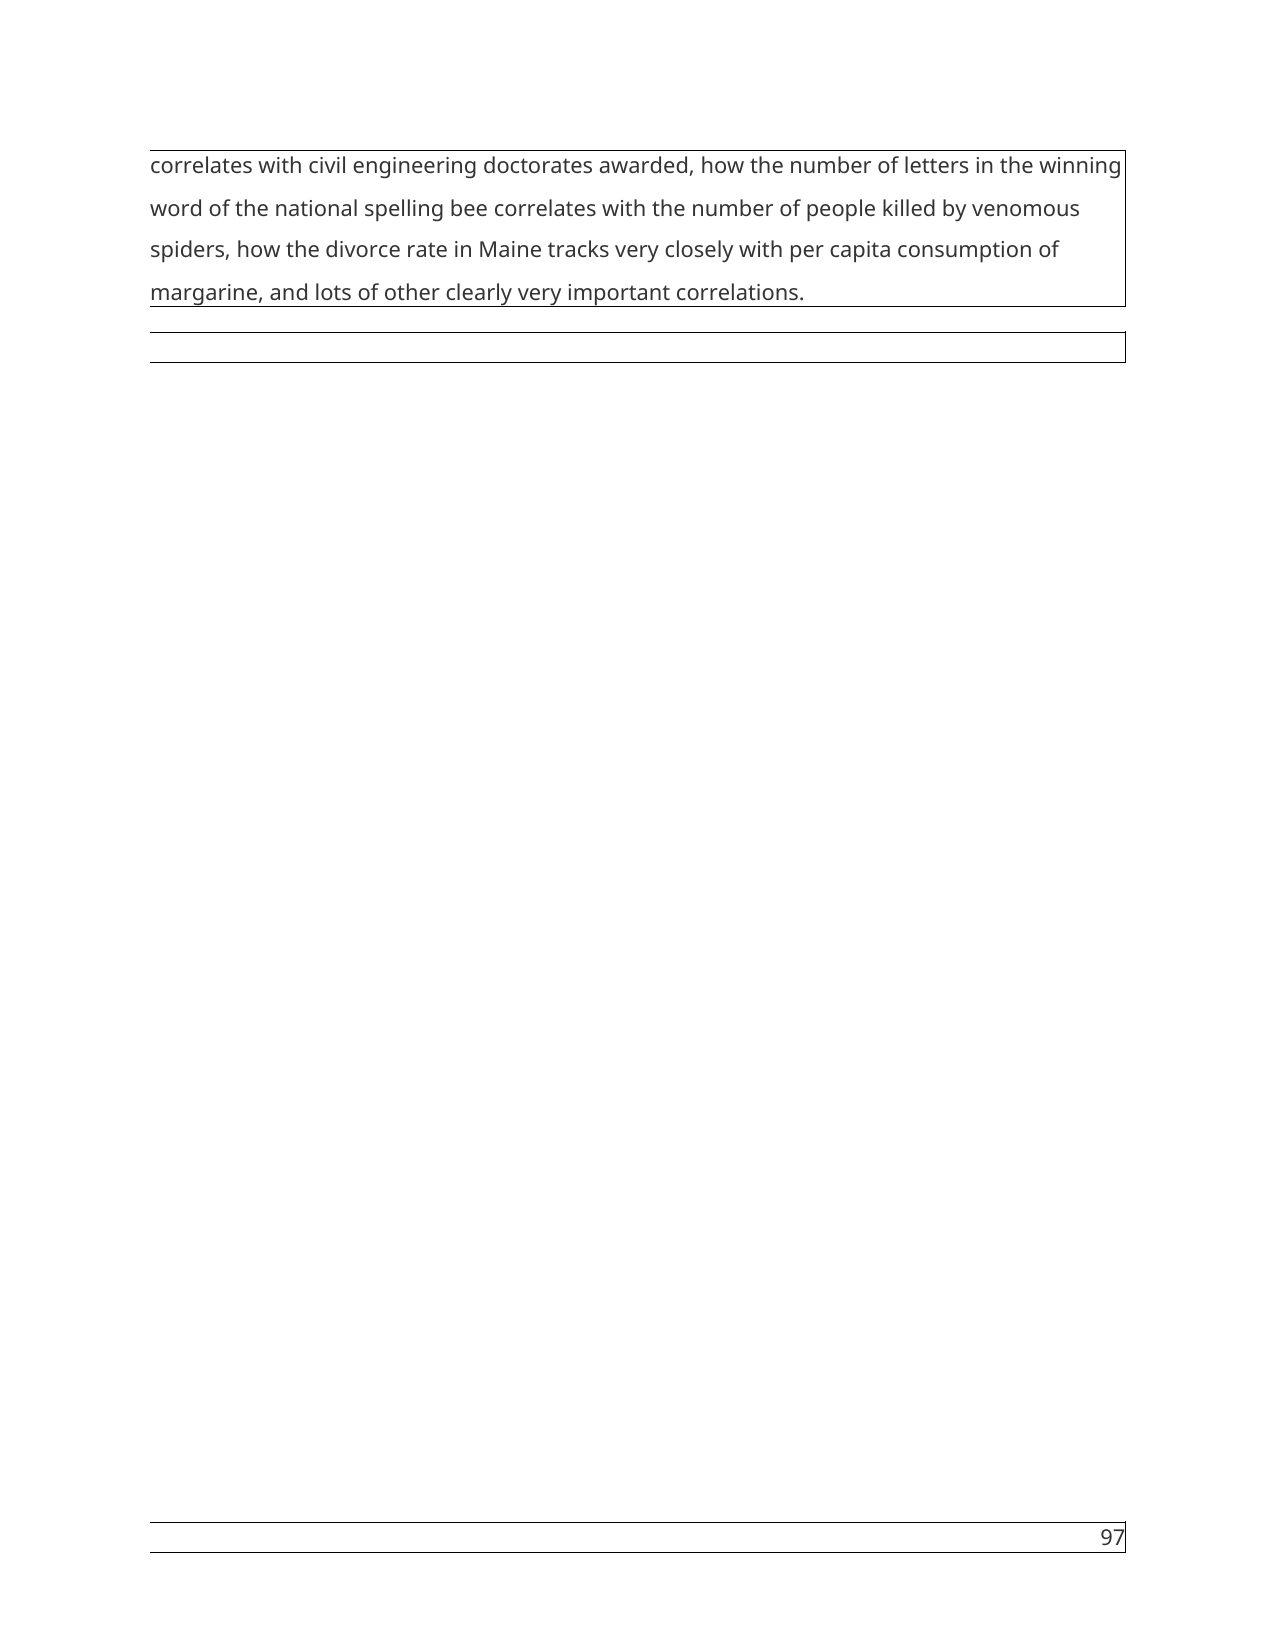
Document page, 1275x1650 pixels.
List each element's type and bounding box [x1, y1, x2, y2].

text [150, 151, 1125, 306]
